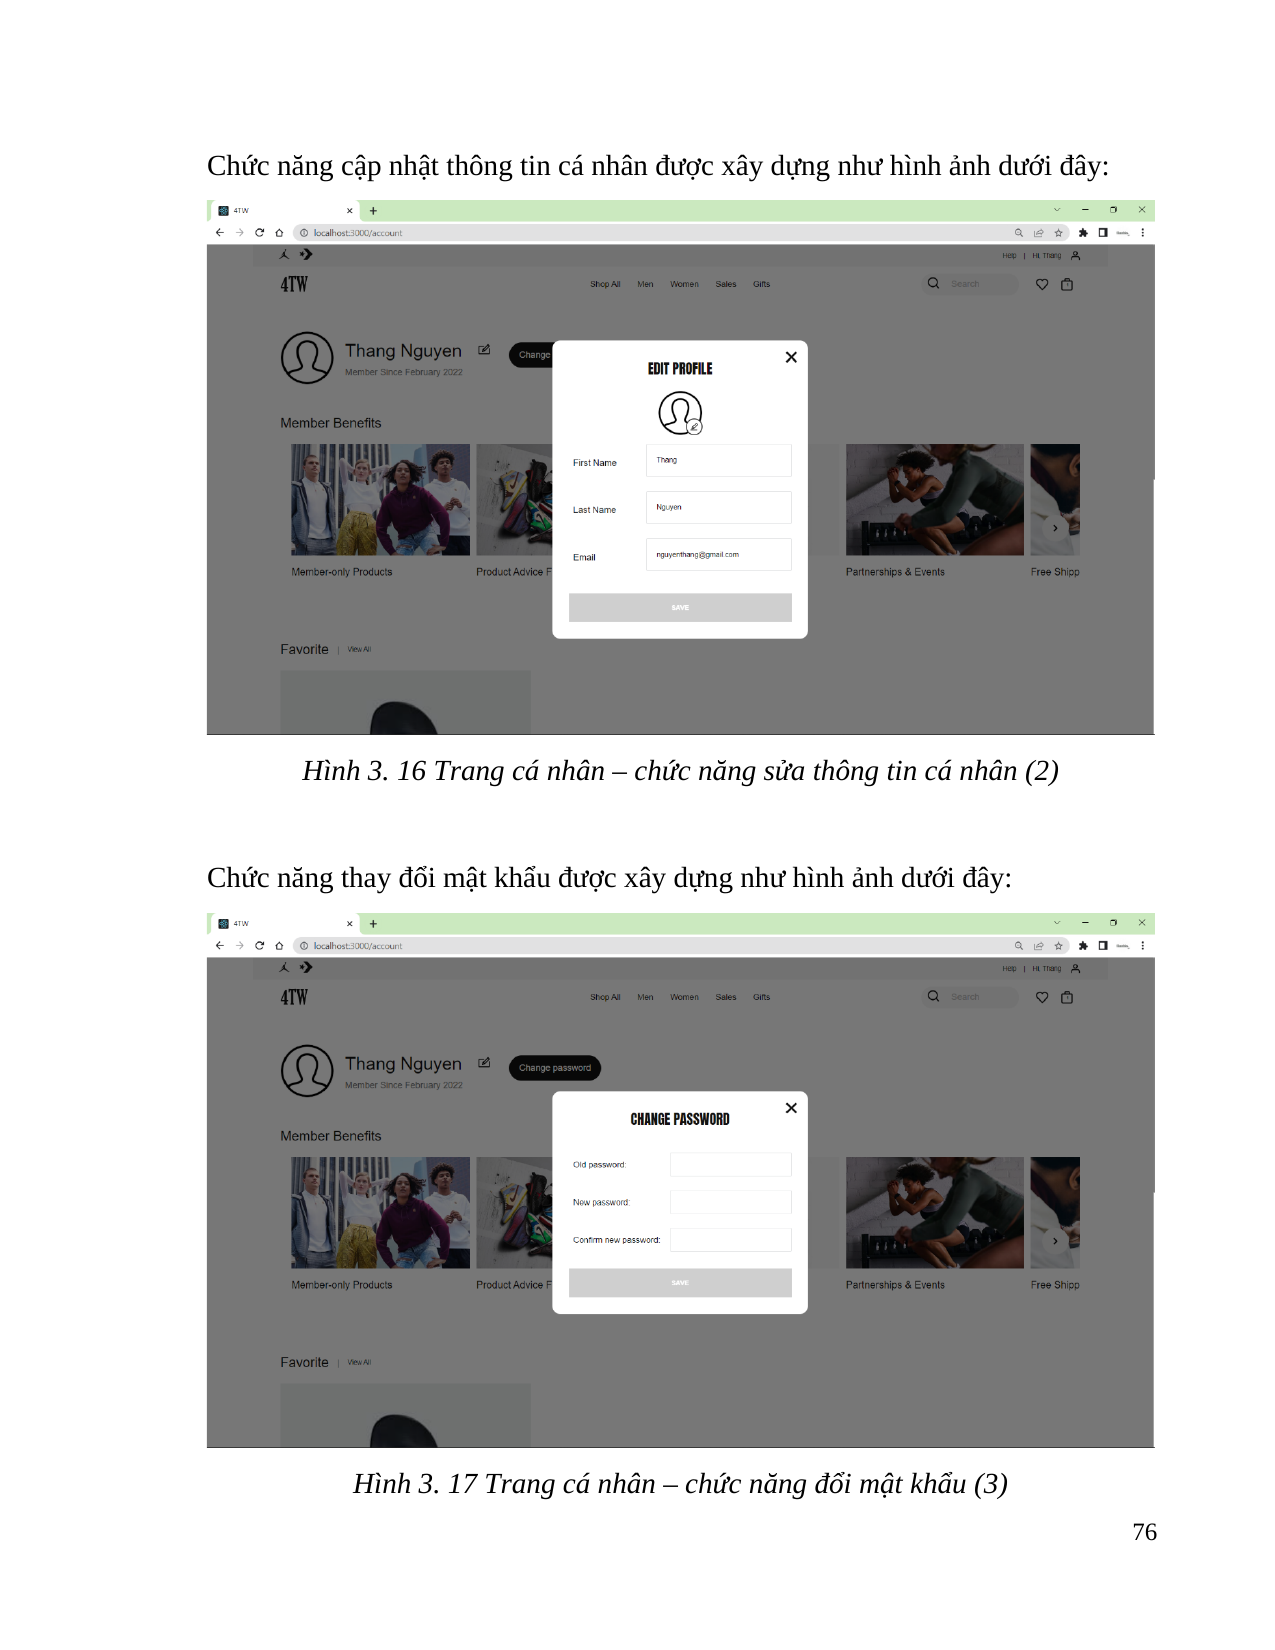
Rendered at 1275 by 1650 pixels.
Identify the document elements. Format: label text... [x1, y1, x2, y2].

text Chức năng thay đổi mật khẩu được xây dựng như hình ảnh dưới đây: [207, 861, 1157, 894]
text Chức năng cập nhật thông tin cá nhân được xây dựng như hình ảnh dưới đây: [207, 148, 1157, 181]
picture [206, 200, 1155, 735]
picture [206, 913, 1155, 1448]
